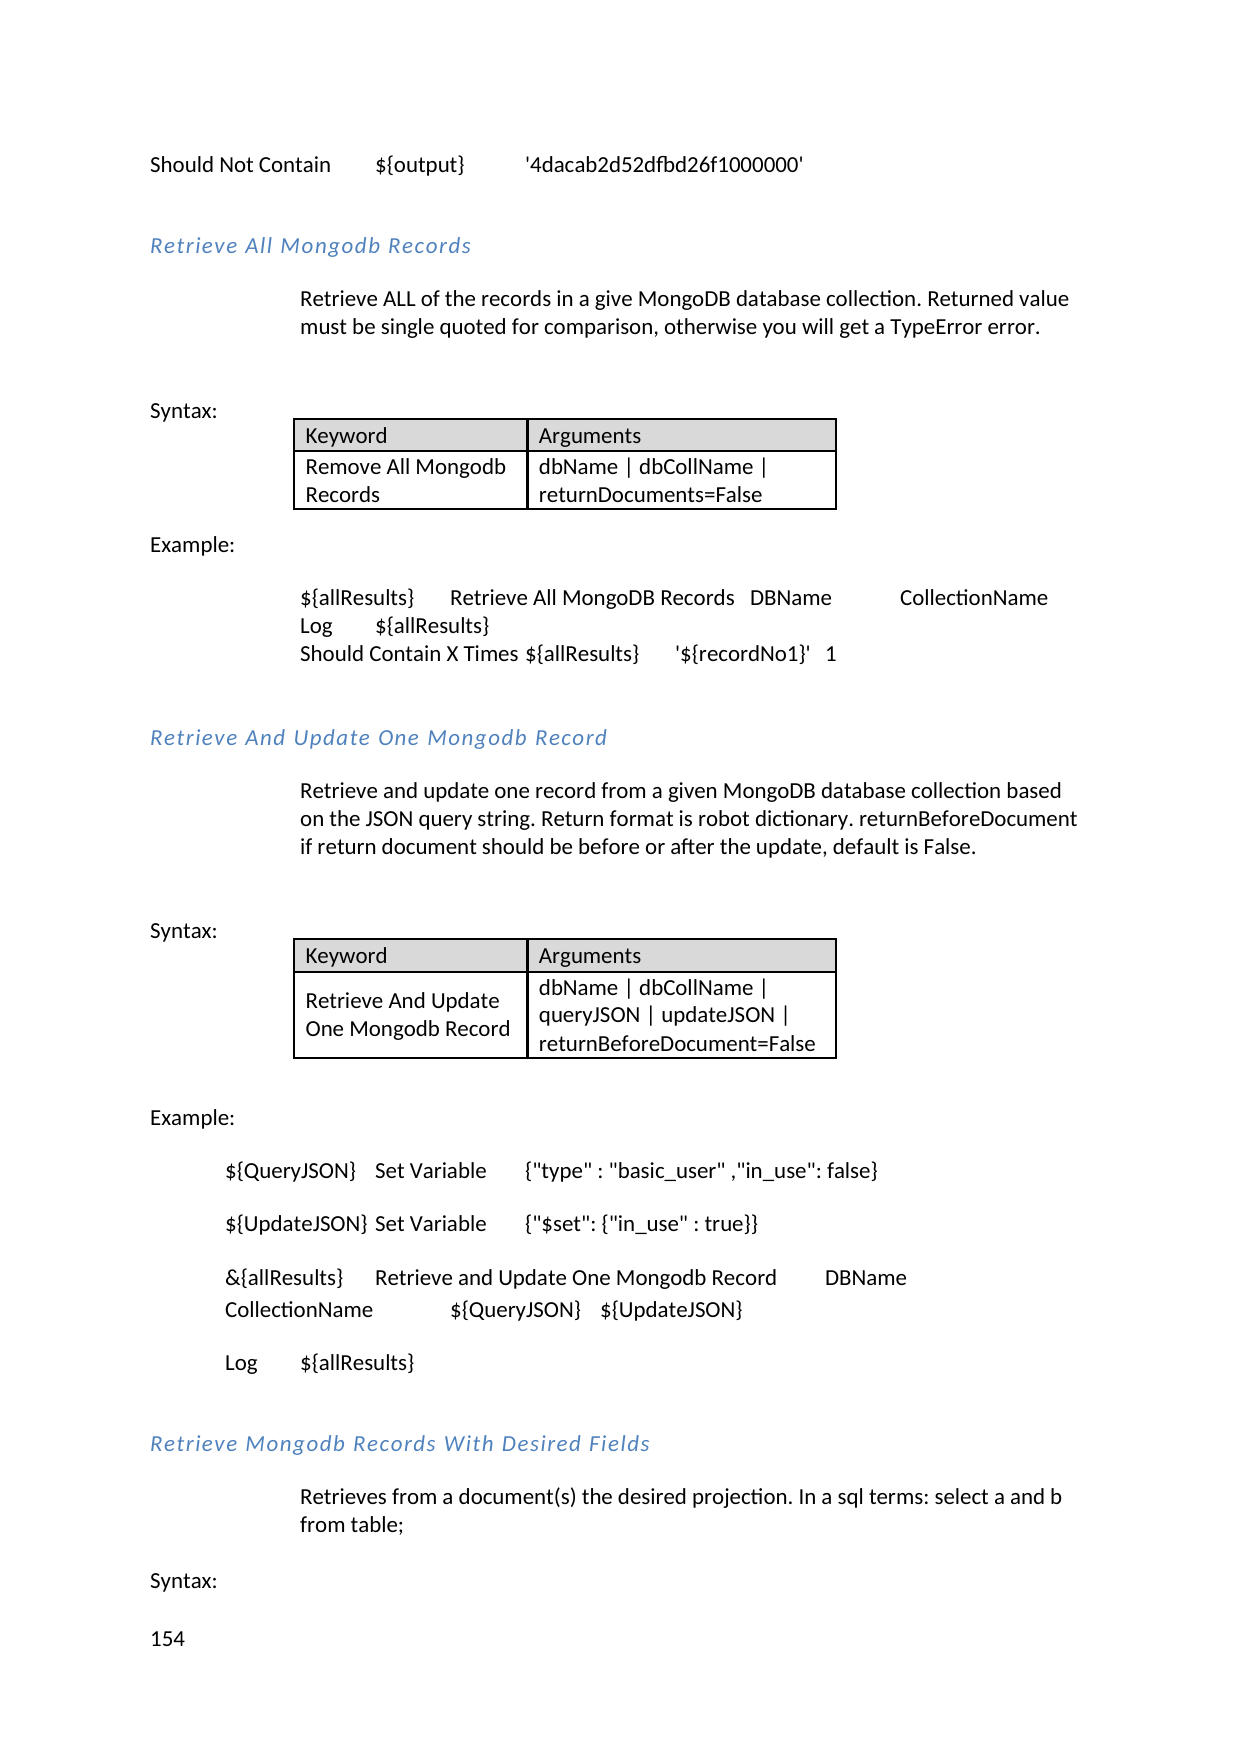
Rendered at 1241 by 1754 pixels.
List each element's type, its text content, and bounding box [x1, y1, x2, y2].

text ${UpdateJSON} Set Variable {"$set": {"in_use" : true}} [150, 1209, 1090, 1238]
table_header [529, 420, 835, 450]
text ${QueryJSON} Set Variable {"type" : "basic_user" ,"in_use": false} [150, 1157, 1090, 1184]
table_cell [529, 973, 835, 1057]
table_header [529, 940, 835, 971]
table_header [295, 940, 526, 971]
text Retrieve and update one record from a given MongoDB database collection based on the JSON query string. Return format is robot dictionary. returnBeforeDocument if return document should be before or after the update, default is False. [150, 776, 1090, 860]
subtitle Retrieve All Mongodb Records [150, 231, 1090, 259]
text Log ${allResults} [150, 1348, 1090, 1376]
text Example: [150, 530, 1090, 558]
text Should Not Contain ${output} '4dacab2d52dfbd26f1000000' [150, 150, 1090, 178]
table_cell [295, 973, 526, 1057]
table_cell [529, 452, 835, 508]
subtitle Retrieve And Update One Mongodb Record [150, 723, 1090, 751]
text ${allResults} Retrieve All MongoDB Records DBName CollectionName [225, 583, 1090, 611]
text Example: [150, 1103, 1090, 1132]
text &{allResults} Retrieve and Update One Mongodb Record DBName CollectionName ${QueryJSON} ${UpdateJSON} [150, 1263, 1090, 1323]
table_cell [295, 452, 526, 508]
text Syntax: [150, 396, 1090, 424]
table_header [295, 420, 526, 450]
text Syntax: [150, 916, 1090, 944]
text Retrieve ALL of the records in a give MongoDB database collection. Returned value must be single quoted for comparison, otherwise you will get a TypeError error. [150, 284, 1090, 340]
text Retrieves from a document(s) the desired projection. In a sql terms: select a and b from table; [150, 1482, 1090, 1538]
text Syntax: [150, 1566, 1090, 1594]
subtitle Retrieve Mongodb Records With Desired Fields [150, 1429, 1090, 1457]
text Should Contain X Times ${allResults} '${recordNo1}' 1 [225, 639, 1090, 667]
text Log ${allResults} [225, 611, 1090, 639]
